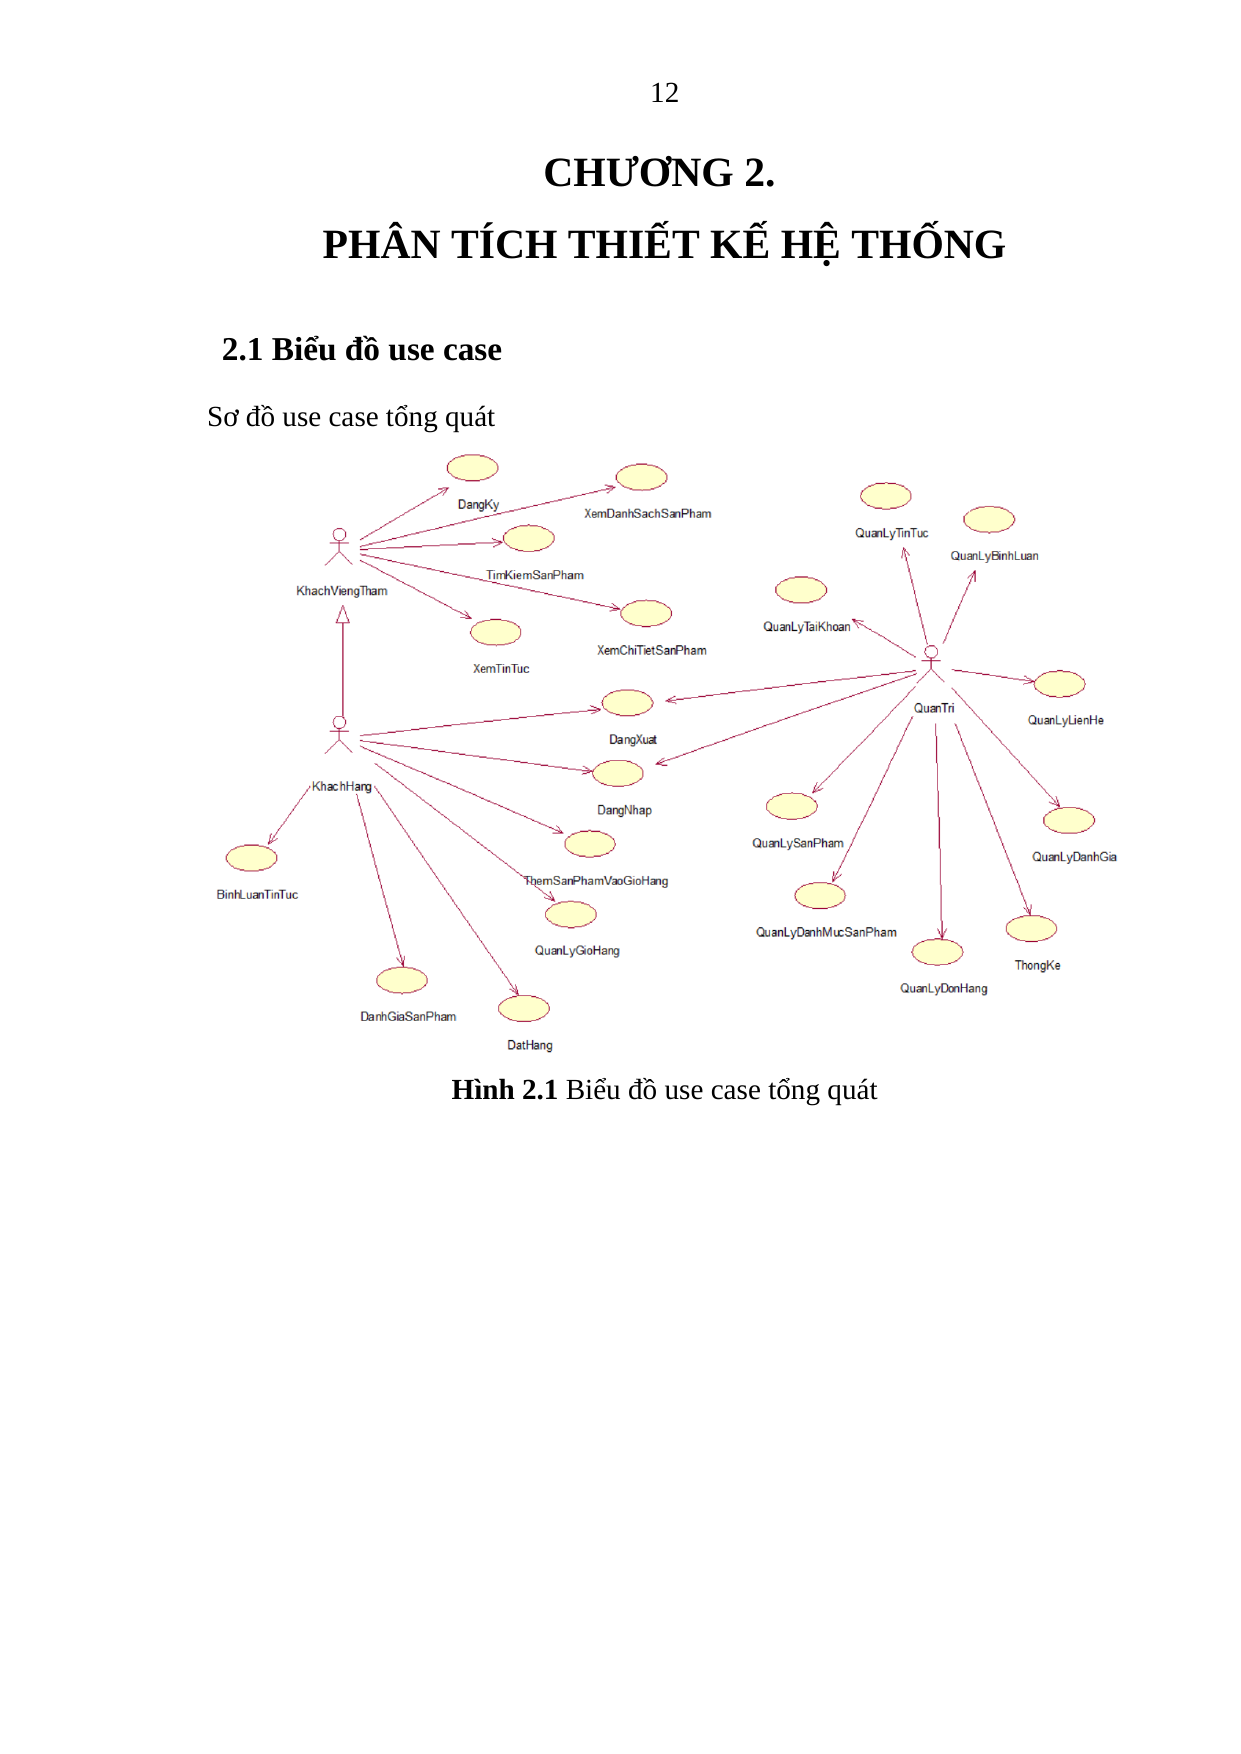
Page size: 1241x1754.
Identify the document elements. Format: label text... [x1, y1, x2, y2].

subtitle PHÂN TÍCH THIẾT KẾ HỆ THỐNG [207, 148, 1122, 267]
text Hình 2.1 Biểu đồ use case tổng quát [207, 1072, 1122, 1106]
text Sơ đồ use case tổng quát [207, 399, 1122, 432]
subtitle Biểu đồ use case [222, 329, 1122, 367]
picture [206, 449, 1123, 1056]
